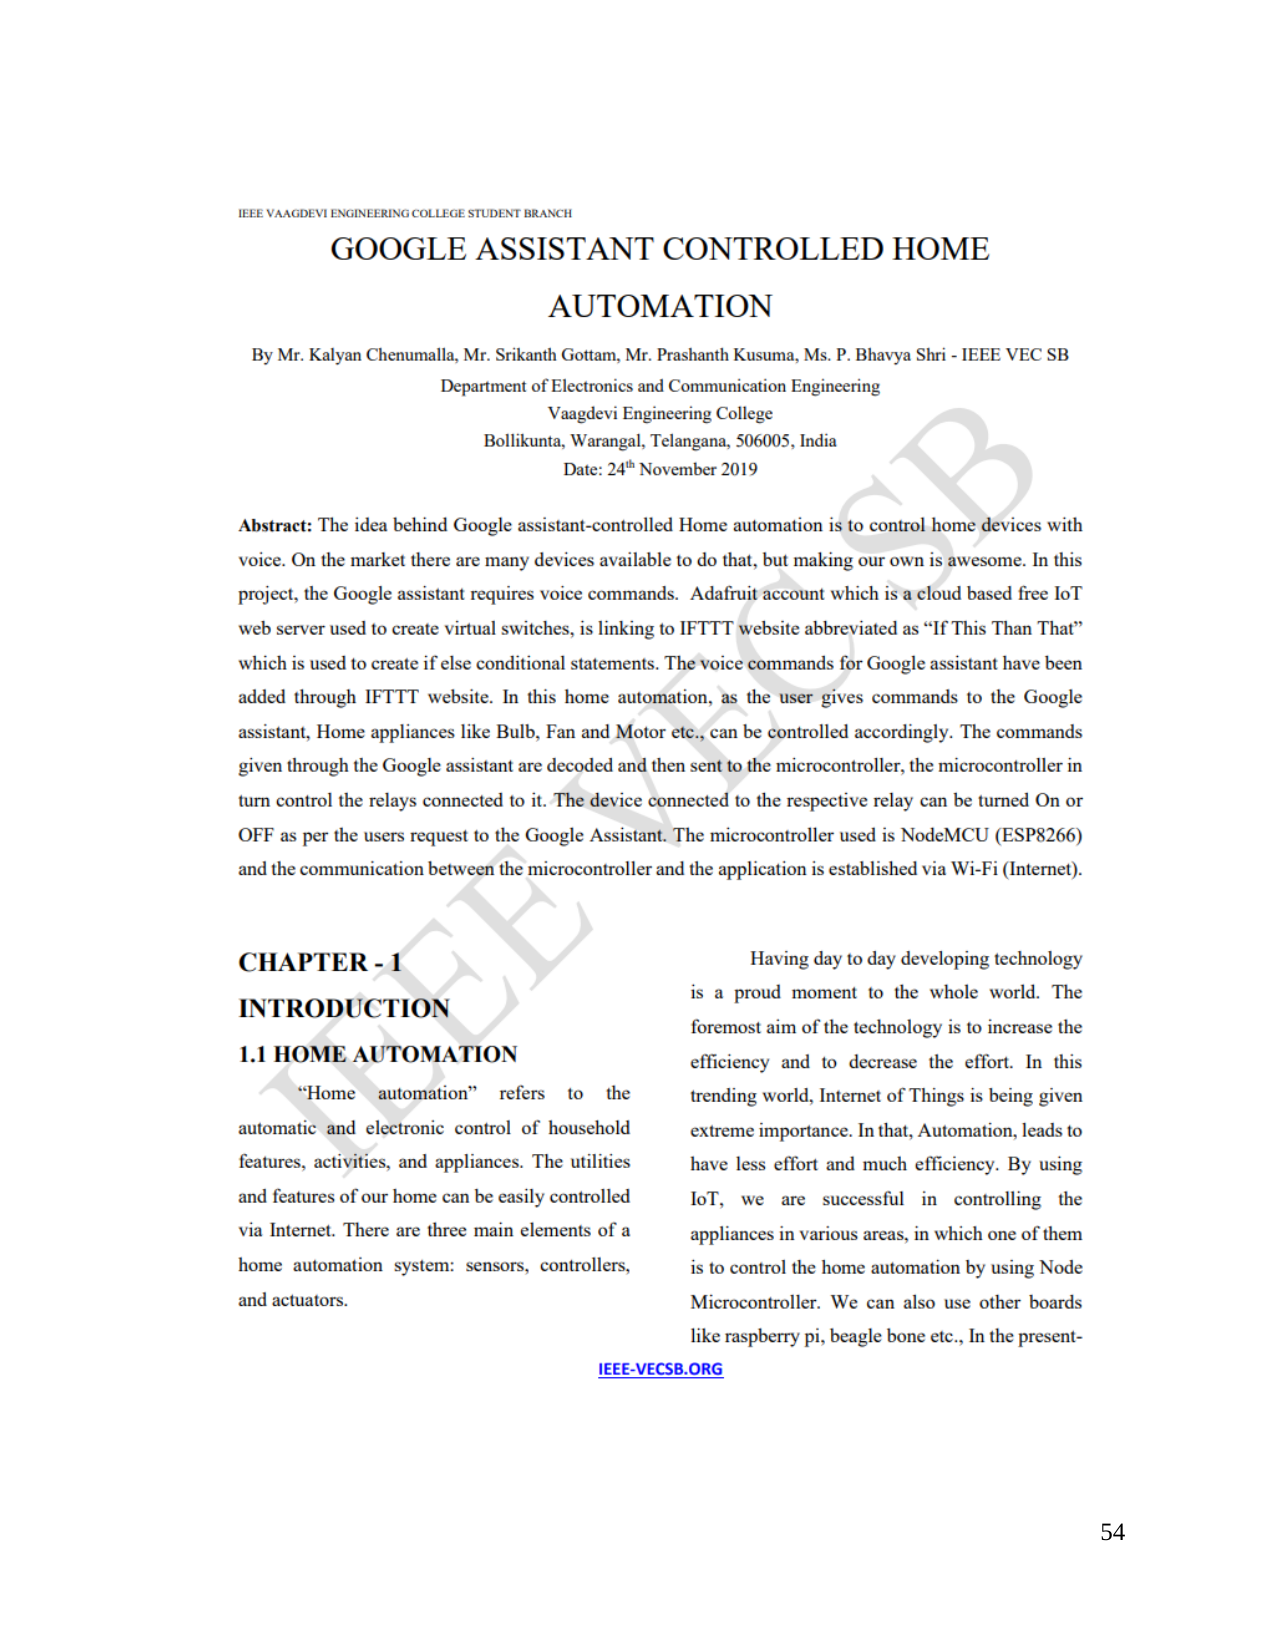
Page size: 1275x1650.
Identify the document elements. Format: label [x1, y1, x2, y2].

picture [150, 150, 1165, 1447]
